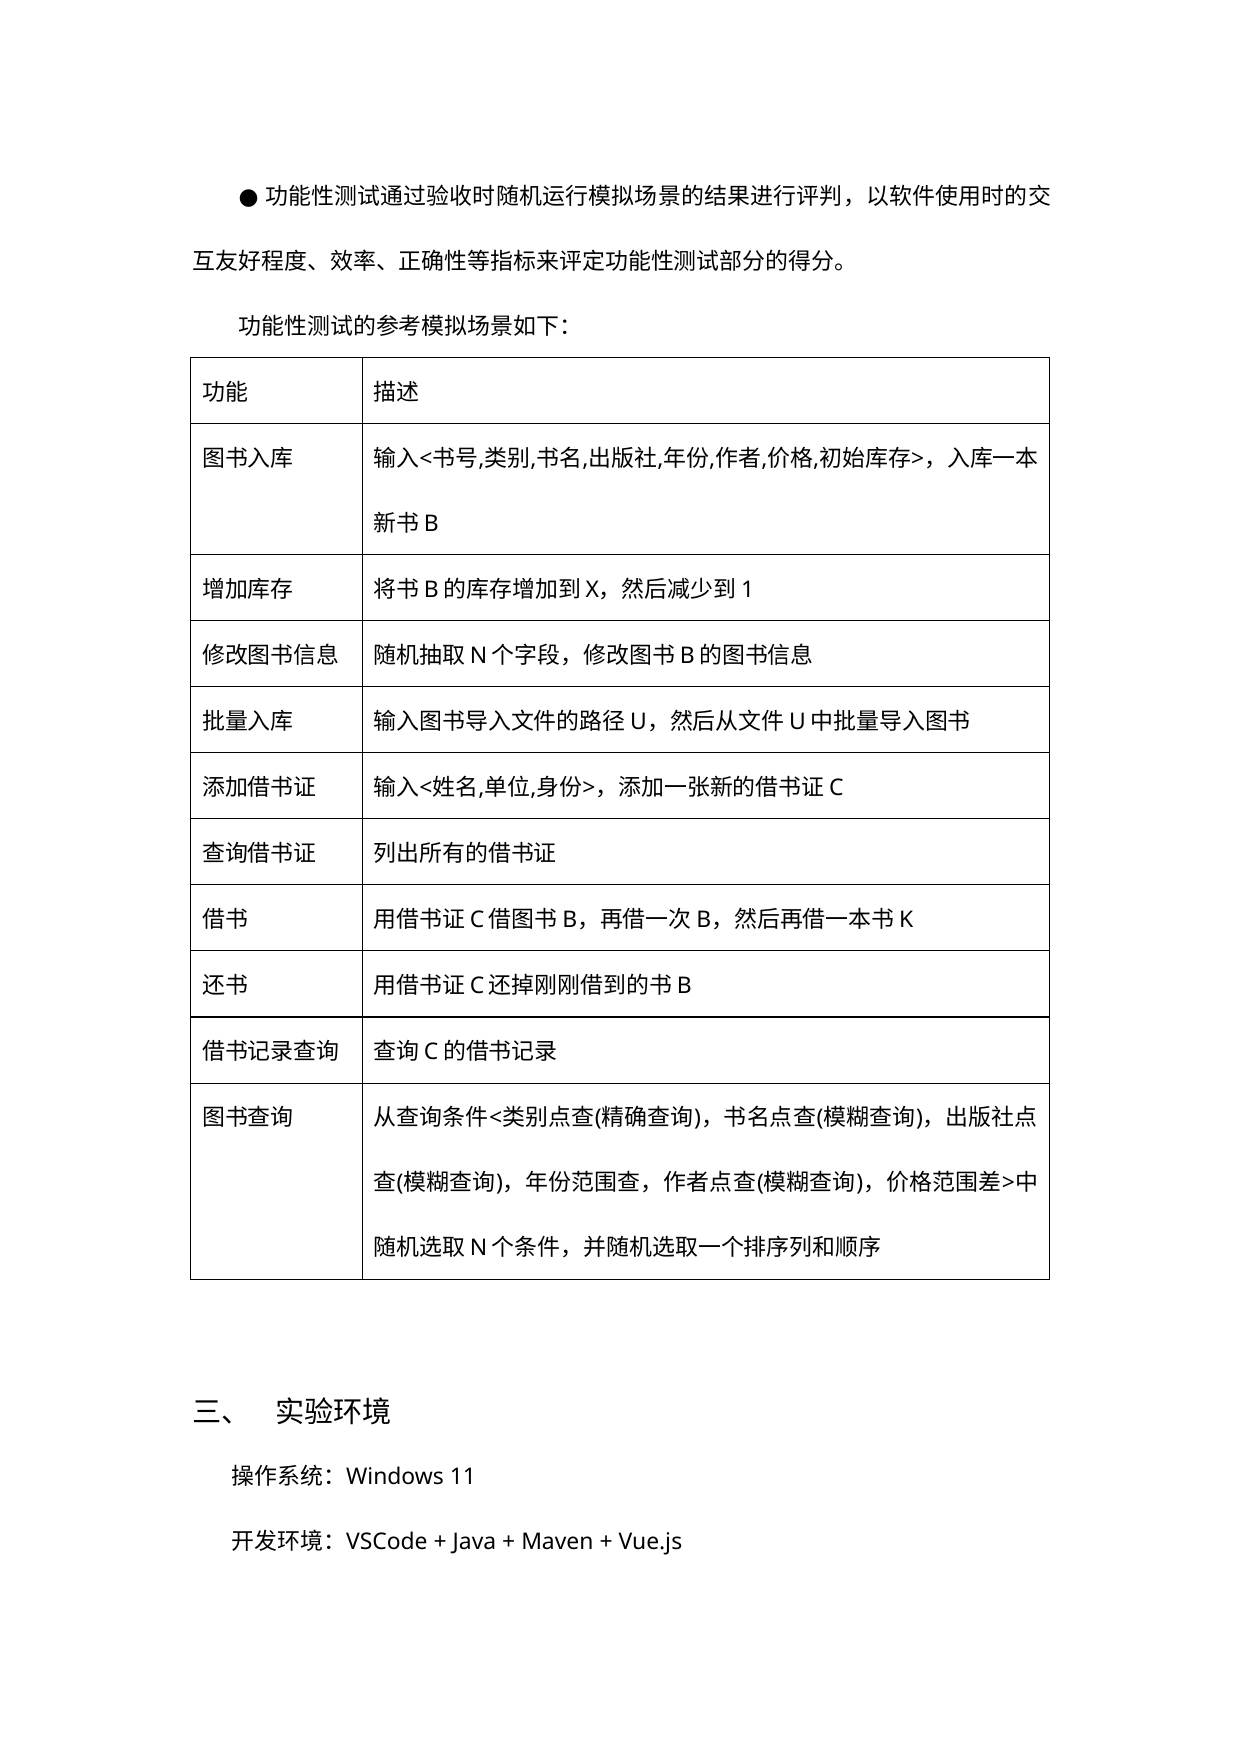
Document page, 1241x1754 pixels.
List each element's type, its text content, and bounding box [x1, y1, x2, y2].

table_cell 从查询条件<类别点查(精确查询)，书名点查(模糊查询)，出版社点查(模糊查询)，年份范围查，作者点查(模糊查询)，价格范围差>中随机选取N个条件，并随机选取一个排序列和顺序 [363, 1084, 1049, 1278]
table_cell 添加借书证 [191, 753, 362, 818]
table_cell 借书 [191, 885, 362, 950]
table_cell 图书入库 [191, 424, 362, 554]
table_cell 将书B的库存增加到X，然后减少到1 [363, 555, 1049, 620]
table_cell 修改图书信息 [191, 621, 362, 686]
table_cell 列出所有的借书证 [363, 819, 1049, 884]
table_cell 查询C的借书记录 [363, 1018, 1049, 1082]
text 功能性测试的参考模拟场景如下： [192, 292, 1053, 357]
table_cell 随机抽取N个字段，修改图书B的图书信息 [363, 621, 1049, 686]
table_cell 批量入库 [191, 687, 362, 752]
table_cell 用借书证C借图书B，再借一次B，然后再借一本书K [363, 885, 1049, 950]
table_cell 还书 [191, 951, 362, 1016]
table_cell 用借书证C还掉刚刚借到的书B [363, 951, 1049, 1016]
table_header 功能 [191, 358, 362, 423]
text 开发环境：VSCode + Java + Maven + Vue.js [187, 1507, 1053, 1572]
table_cell 借书记录查询 [191, 1018, 362, 1082]
text ● 功能性测试通过验收时随机运行模拟场景的结果进行评判，以软件使用时的交互友好程度、效率、正确性等指标来评定功能性测试部分的得分。 [192, 162, 1053, 292]
table_cell 增加库存 [191, 555, 362, 620]
text 操作系统：Windows 11 [187, 1442, 1053, 1507]
table_cell 查询借书证 [191, 819, 362, 884]
table_cell 输入<姓名,单位,身份>，添加一张新的借书证C [363, 753, 1049, 818]
table_header 描述 [363, 358, 1049, 423]
list 实验环境 [192, 1377, 1053, 1442]
table_cell 输入图书导入文件的路径U，然后从文件U中批量导入图书 [363, 687, 1049, 752]
table_cell 图书查询 [191, 1084, 362, 1278]
table_cell 输入<书号,类别,书名,出版社,年份,作者,价格,初始库存>，入库一本新书B [363, 424, 1049, 554]
